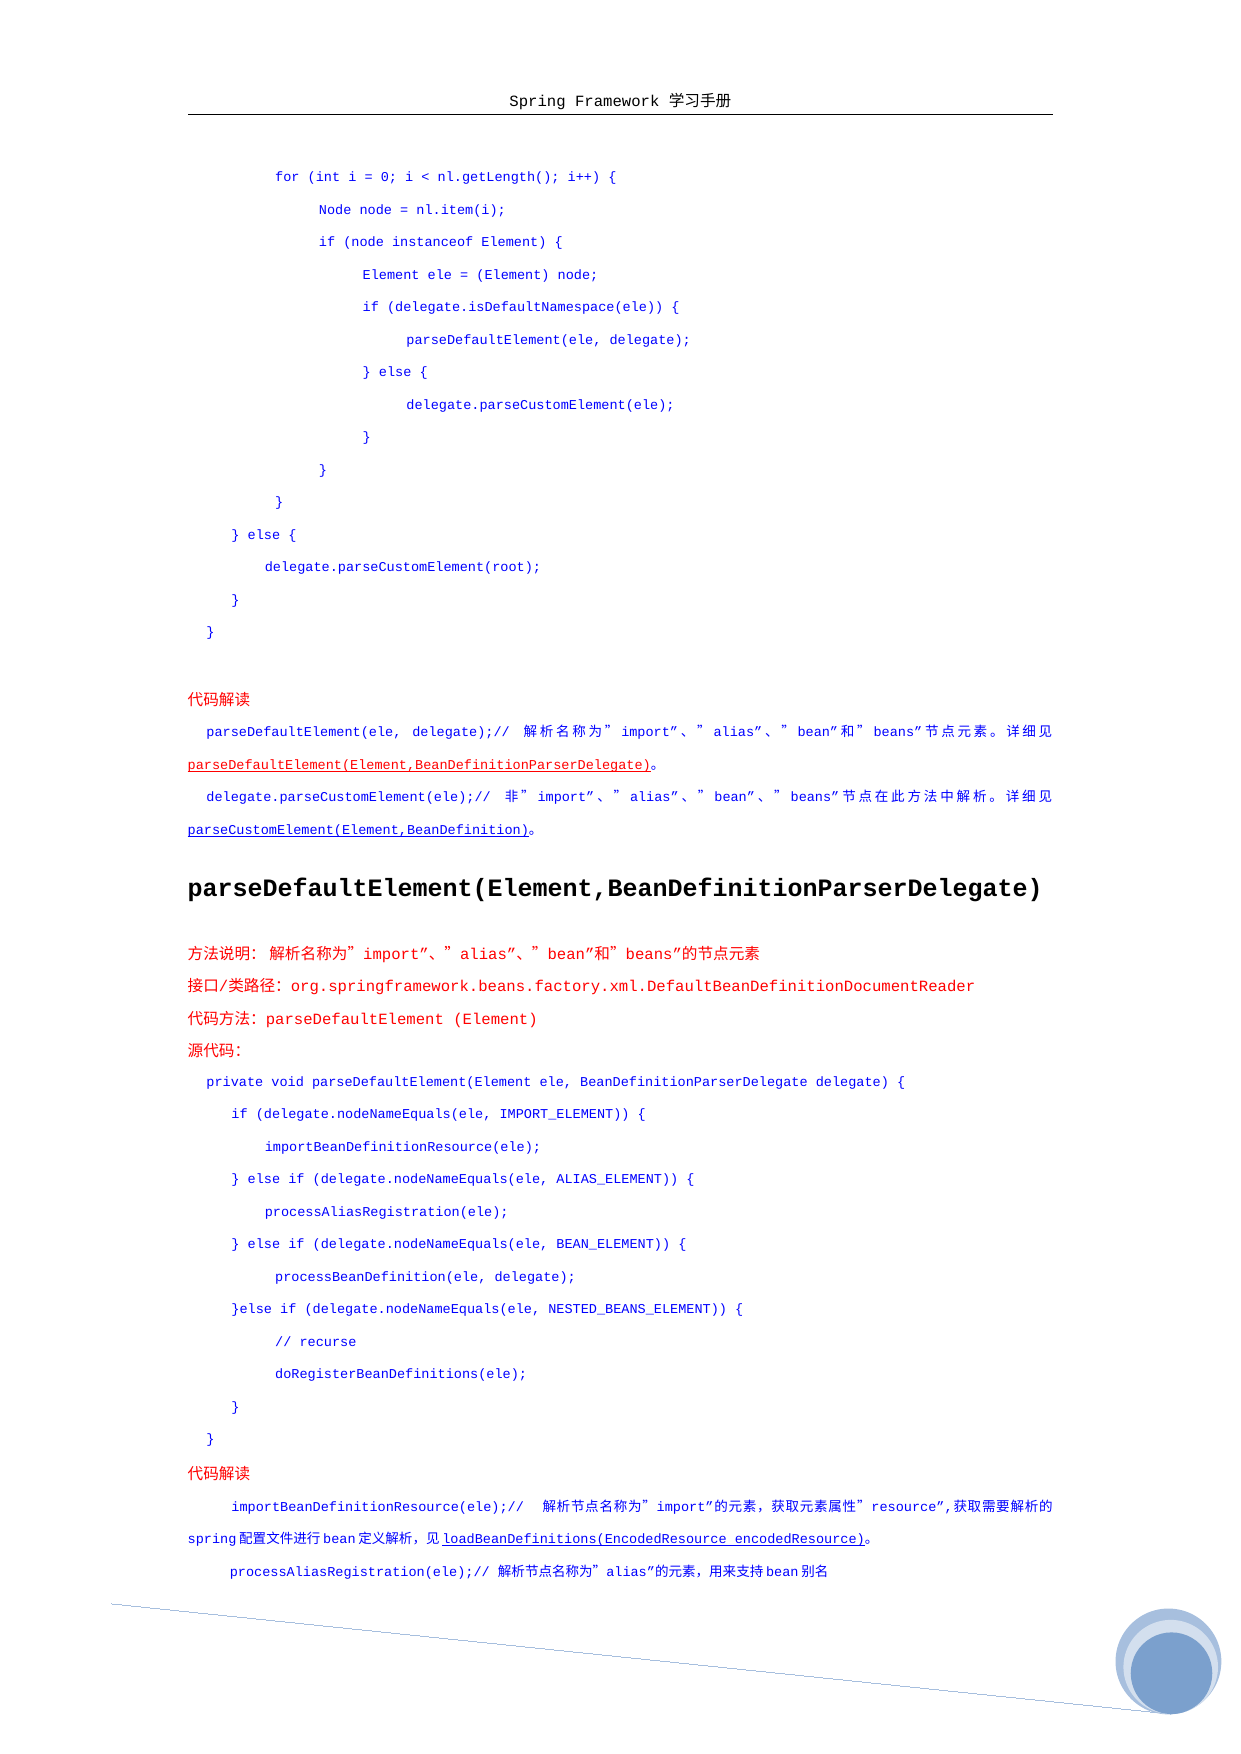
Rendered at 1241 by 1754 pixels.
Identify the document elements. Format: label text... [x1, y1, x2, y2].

text parseDefaultElement(ele, delegate);// 解析名称为”import”、”alias”、”bean”和”beans”节点元素。详细见parseDefaultElement(Element,BeanDefinitionParserDelegate)。 [187, 714, 1053, 779]
text }else if (delegate.nodeNameEquals(ele, NESTED_BEANS_ELEMENT)) { [206, 1294, 1053, 1326]
text if (delegate.nodeNameEquals(ele, IMPORT_ELEMENT)) { [206, 1099, 1053, 1131]
text if (delegate.isDefaultNamespace(ele)) { [206, 292, 1053, 324]
list 接口/类路径：org.springframework.beans.factory.xml.DefaultBeanDefinitionDocumentReader [187, 969, 1053, 1001]
text } [206, 422, 1053, 454]
text processAliasRegistration(ele);// 解析节点名称为”alias”的元素，用来支持bean别名 [196, 1554, 1053, 1586]
text delegate.parseCustomElement(ele);// 非”import”、”alias”、”bean”、”beans”节点在此方法中解析。详细见parseCustomElement(Element,BeanDefinition)。 [187, 779, 1053, 844]
text } [206, 454, 1053, 487]
text } else { [206, 357, 1053, 389]
text } else { [206, 519, 1053, 552]
list 代码方法：parseDefaultElement (Element) [187, 1001, 1053, 1034]
text } [206, 487, 1053, 519]
list 代码解读 [187, 1456, 1053, 1489]
text // recurse [206, 1326, 1053, 1359]
subtitle parseDefaultElement(Element,BeanDefinitionParserDelegate) [187, 874, 1053, 906]
text Element ele = (Element) node; [206, 259, 1053, 292]
list 方法说明： 解析名称为”import”、”alias”、”bean”和”beans”的节点元素 [187, 936, 1053, 969]
text if (node instanceof Element) { [206, 227, 1053, 259]
text for (int i = 0; i < nl.getLength(); i++) { [231, 162, 1053, 194]
text processBeanDefinition(ele, delegate); [206, 1261, 1053, 1294]
text } else if (delegate.nodeNameEquals(ele, ALIAS_ELEMENT)) { [206, 1164, 1053, 1196]
text } [206, 1424, 1053, 1456]
list 源代码： [187, 1034, 1053, 1066]
text Node node = nl.item(i); [206, 194, 1053, 227]
text parseDefaultElement(ele, delegate); [206, 324, 1053, 357]
text private void parseDefaultElement(Element ele, BeanDefinitionParserDelegate delegate) { [206, 1066, 1053, 1099]
list 代码解读 [187, 682, 1053, 714]
text importBeanDefinitionResource(ele);// 解析节点名称为”import”的元素，获取元素属性”resource”,获取需要解析的spring配置文件进行bean定义解析，见loadBeanDefinitions(EncodedResource encodedResource)。 [187, 1489, 1053, 1554]
text } [206, 1391, 1053, 1424]
text delegate.parseCustomElement(root); [239, 552, 1053, 584]
text delegate.parseCustomElement(ele); [206, 389, 1053, 422]
text doRegisterBeanDefinitions(ele); [206, 1359, 1053, 1391]
text importBeanDefinitionResource(ele); [239, 1131, 1053, 1164]
text processAliasRegistration(ele); [239, 1196, 1053, 1229]
text } else if (delegate.nodeNameEquals(ele, BEAN_ELEMENT)) { [206, 1229, 1053, 1261]
text } [206, 584, 1053, 617]
text } [206, 617, 1053, 649]
